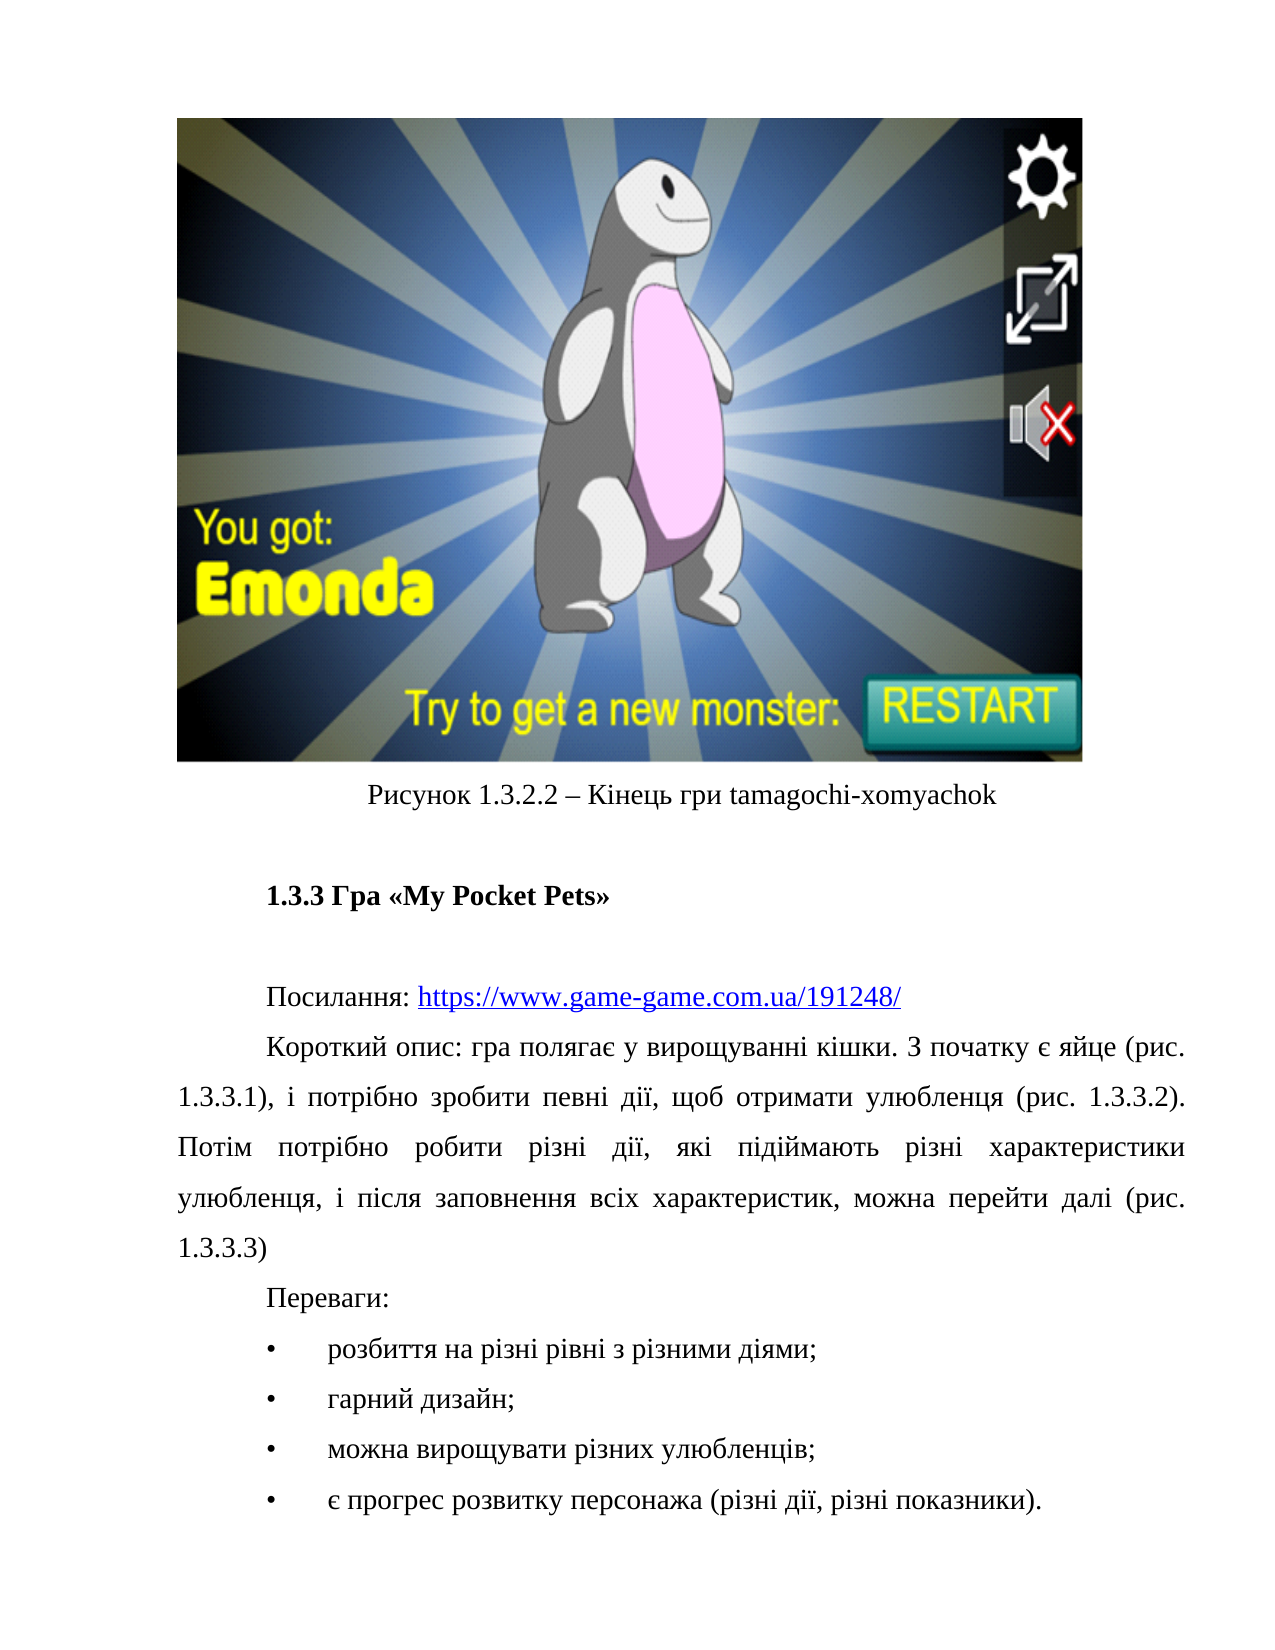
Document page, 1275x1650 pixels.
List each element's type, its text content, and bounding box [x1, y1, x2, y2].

list розбиття на різні рівні з різними діями; [177, 1331, 1186, 1364]
text Переваги: [177, 1281, 1186, 1314]
subtitle 1.3.3 Гра «My Pocket Pets» [177, 878, 1186, 912]
text Рисунок 1.3.2.2 – Кінець гри tamagochi-xomyachok [177, 777, 1186, 811]
list можна вирощувати різних улюбленців; [177, 1431, 1186, 1465]
text Посилання: https://www.game-game.com.ua/191248/ [177, 979, 1186, 1012]
list є прогрес розвитку персонажа (різні дії, різні показники). [177, 1482, 1186, 1515]
picture [177, 118, 1084, 764]
list гарний дизайн; [177, 1381, 1186, 1415]
text Короткий опис: гра полягає у вирощуванні кішки. З початку є яйце (рис. 1.3.3.1), і потрібно зробити певні дії, щоб отримати улюбленця (рис. 1.3.3.2). Потім потрібно робити різні дії, які підіймають різні характеристики улюбленця, і після заповнення всіх характеристик, можна перейти далі (рис. 1.3.3.3) [177, 1029, 1186, 1264]
